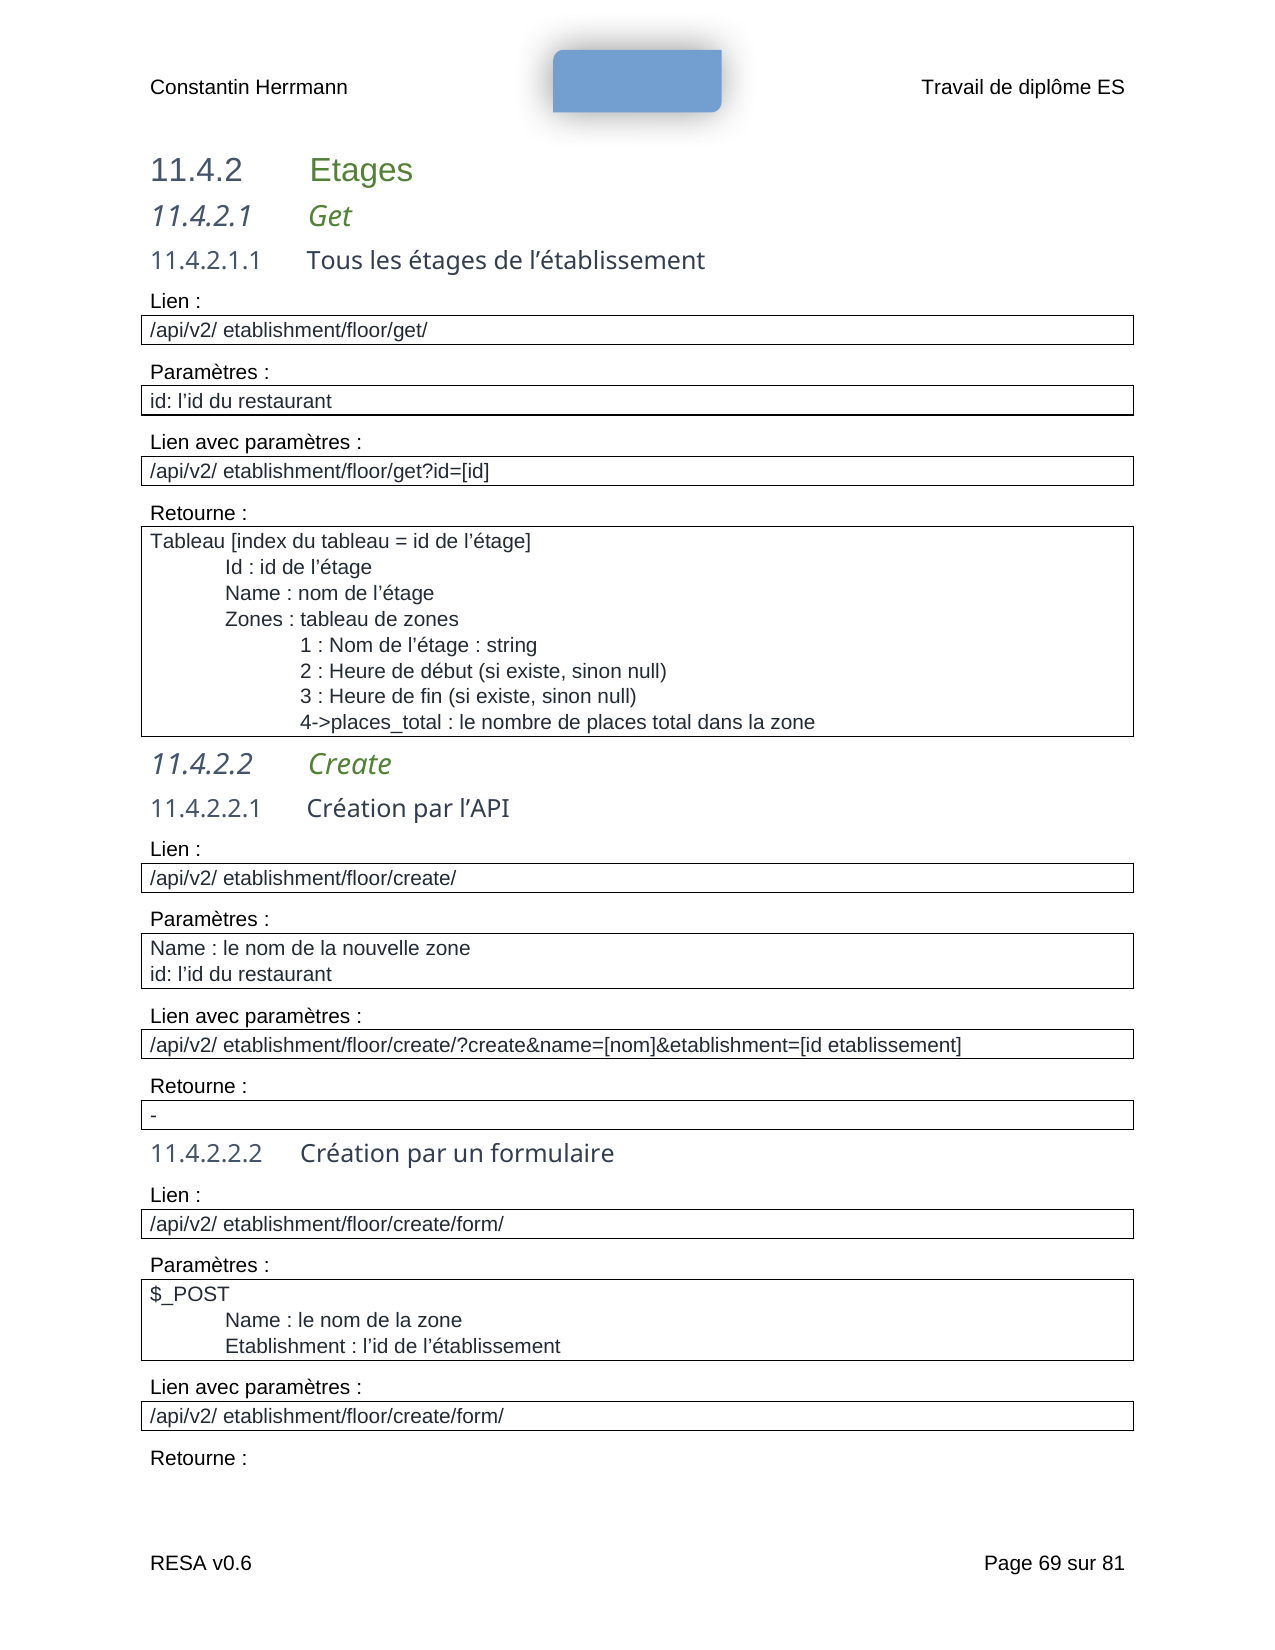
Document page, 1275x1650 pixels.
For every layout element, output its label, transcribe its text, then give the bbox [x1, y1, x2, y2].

subtitle Get [150, 196, 1125, 235]
text /api/v2/ etablishment/floor/get?id=[id] [142, 457, 1133, 485]
text /api/v2/ etablishment/floor/create/?create&name=[nom]&etablishment=[id etablissement] [142, 1030, 1133, 1058]
text 1 : Nom de l’étage : string [142, 629, 1133, 655]
text /api/v2/ etablishment/floor/create/ [142, 864, 1133, 892]
text 3 : Heure de fin (si existe, sinon null) [142, 681, 1133, 707]
text $_POST [142, 1280, 1133, 1305]
text Lien avec paramètres : [150, 430, 1125, 454]
text Lien avec paramètres : [150, 1375, 1125, 1399]
text id: l’id du restaurant [142, 959, 1133, 988]
text Lien : [150, 289, 1125, 313]
text /api/v2/ etablishment/floor/create/form/ [142, 1402, 1133, 1430]
text Name : le nom de la zone [142, 1305, 1133, 1331]
text Retourne : [150, 500, 1125, 524]
text - [142, 1101, 1133, 1129]
text Paramètres : [150, 907, 1125, 931]
text Retourne : [150, 1446, 1125, 1469]
text Retourne : [150, 1074, 1125, 1098]
text Name : le nom de la nouvelle zone [142, 934, 1133, 959]
text Paramètres : [150, 1253, 1125, 1277]
text Name : nom de l’étage [142, 578, 1133, 604]
text Lien : [150, 837, 1125, 861]
text Lien : [150, 1183, 1125, 1207]
text 2 : Heure de début (si existe, sinon null) [142, 655, 1133, 681]
subtitle Création par l’API [150, 790, 1125, 824]
text Id : id de l’étage [142, 552, 1133, 578]
text Tableau [index du tableau = id de l’étage] [142, 527, 1133, 552]
text 4->places_total : le nombre de places total dans la zone [142, 707, 1133, 736]
text /api/v2/ etablishment/floor/create/form/ [142, 1210, 1133, 1238]
text Etablishment : l’id de l’établissement [142, 1331, 1133, 1360]
text /api/v2/ etablishment/floor/get/ [142, 316, 1133, 344]
text Lien avec paramètres : [150, 1003, 1125, 1027]
subtitle Tous les étages de l’établissement [150, 243, 1125, 277]
subtitle Etages [150, 150, 1125, 188]
subtitle Création par un formulaire [150, 1136, 1125, 1170]
text id: l’id du restaurant [142, 386, 1133, 414]
text Zones : tableau de zones [142, 604, 1133, 629]
subtitle Create [150, 743, 1125, 783]
text Paramètres : [150, 359, 1125, 383]
